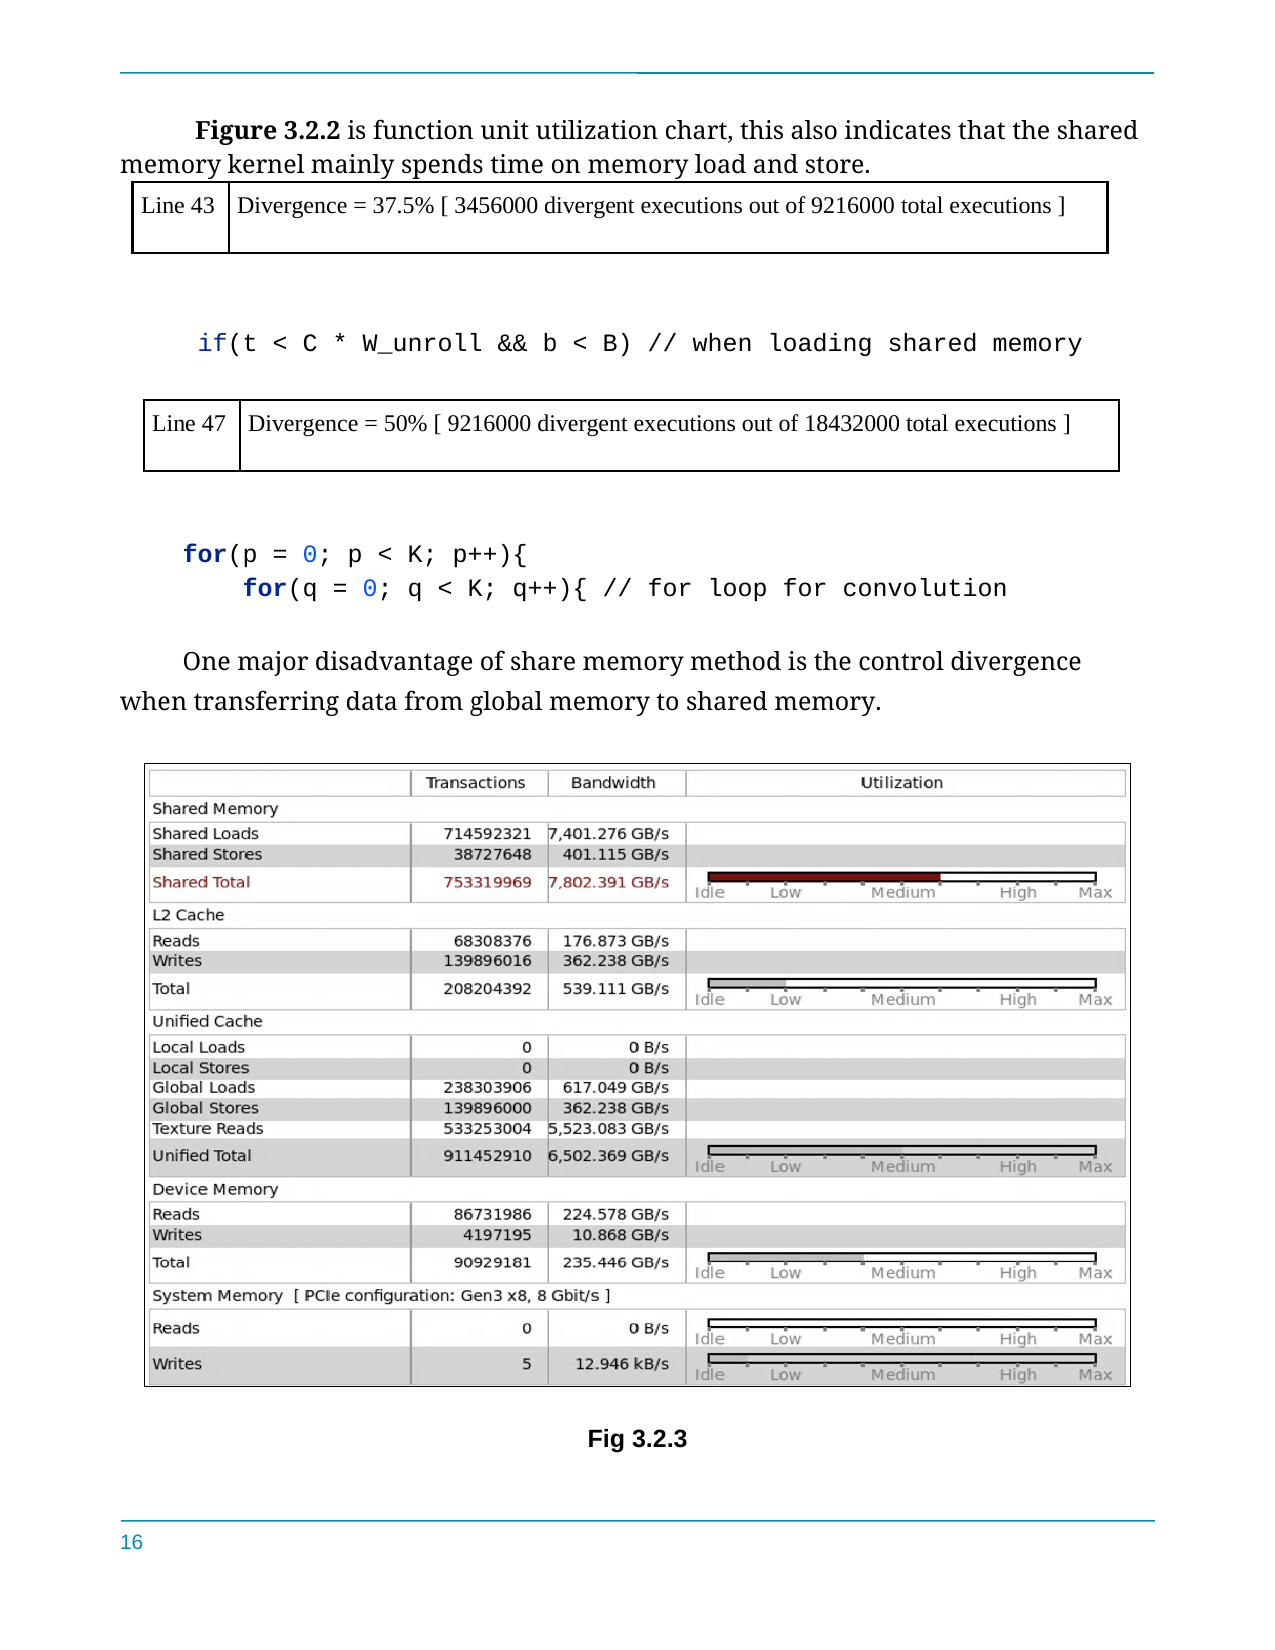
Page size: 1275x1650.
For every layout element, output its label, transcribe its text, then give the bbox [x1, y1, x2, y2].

text for(q = 0; q < K; q++){ // for loop for convolution [120, 575, 1155, 604]
subtitle Fig 3.2.3 [120, 1424, 1155, 1453]
picture [145, 764, 1130, 1386]
table_header Divergence = 50% [ 9216000 divergent executions out of 18432000 total executions ] [241, 401, 1118, 470]
text One major disadvantage of share memory method is the control divergence when transferring data from global memory to shared memory. [120, 643, 1155, 718]
table_header Divergence = 37.5% [ 3456000 divergent executions out of 9216000 total executions ] [230, 183, 1106, 252]
table_header Line 43 [134, 183, 228, 252]
text Figure 3.2.2 is function unit utilization chart, this also indicates that the shared memory kernel mainly spends time on memory load and store. [120, 112, 1155, 181]
text if(t < C * W_unroll && b < B) // when loading shared memory [120, 331, 1155, 359]
table_header Line 47 [145, 401, 239, 470]
text for(p = 0; p < K; p++){ [120, 541, 1155, 570]
